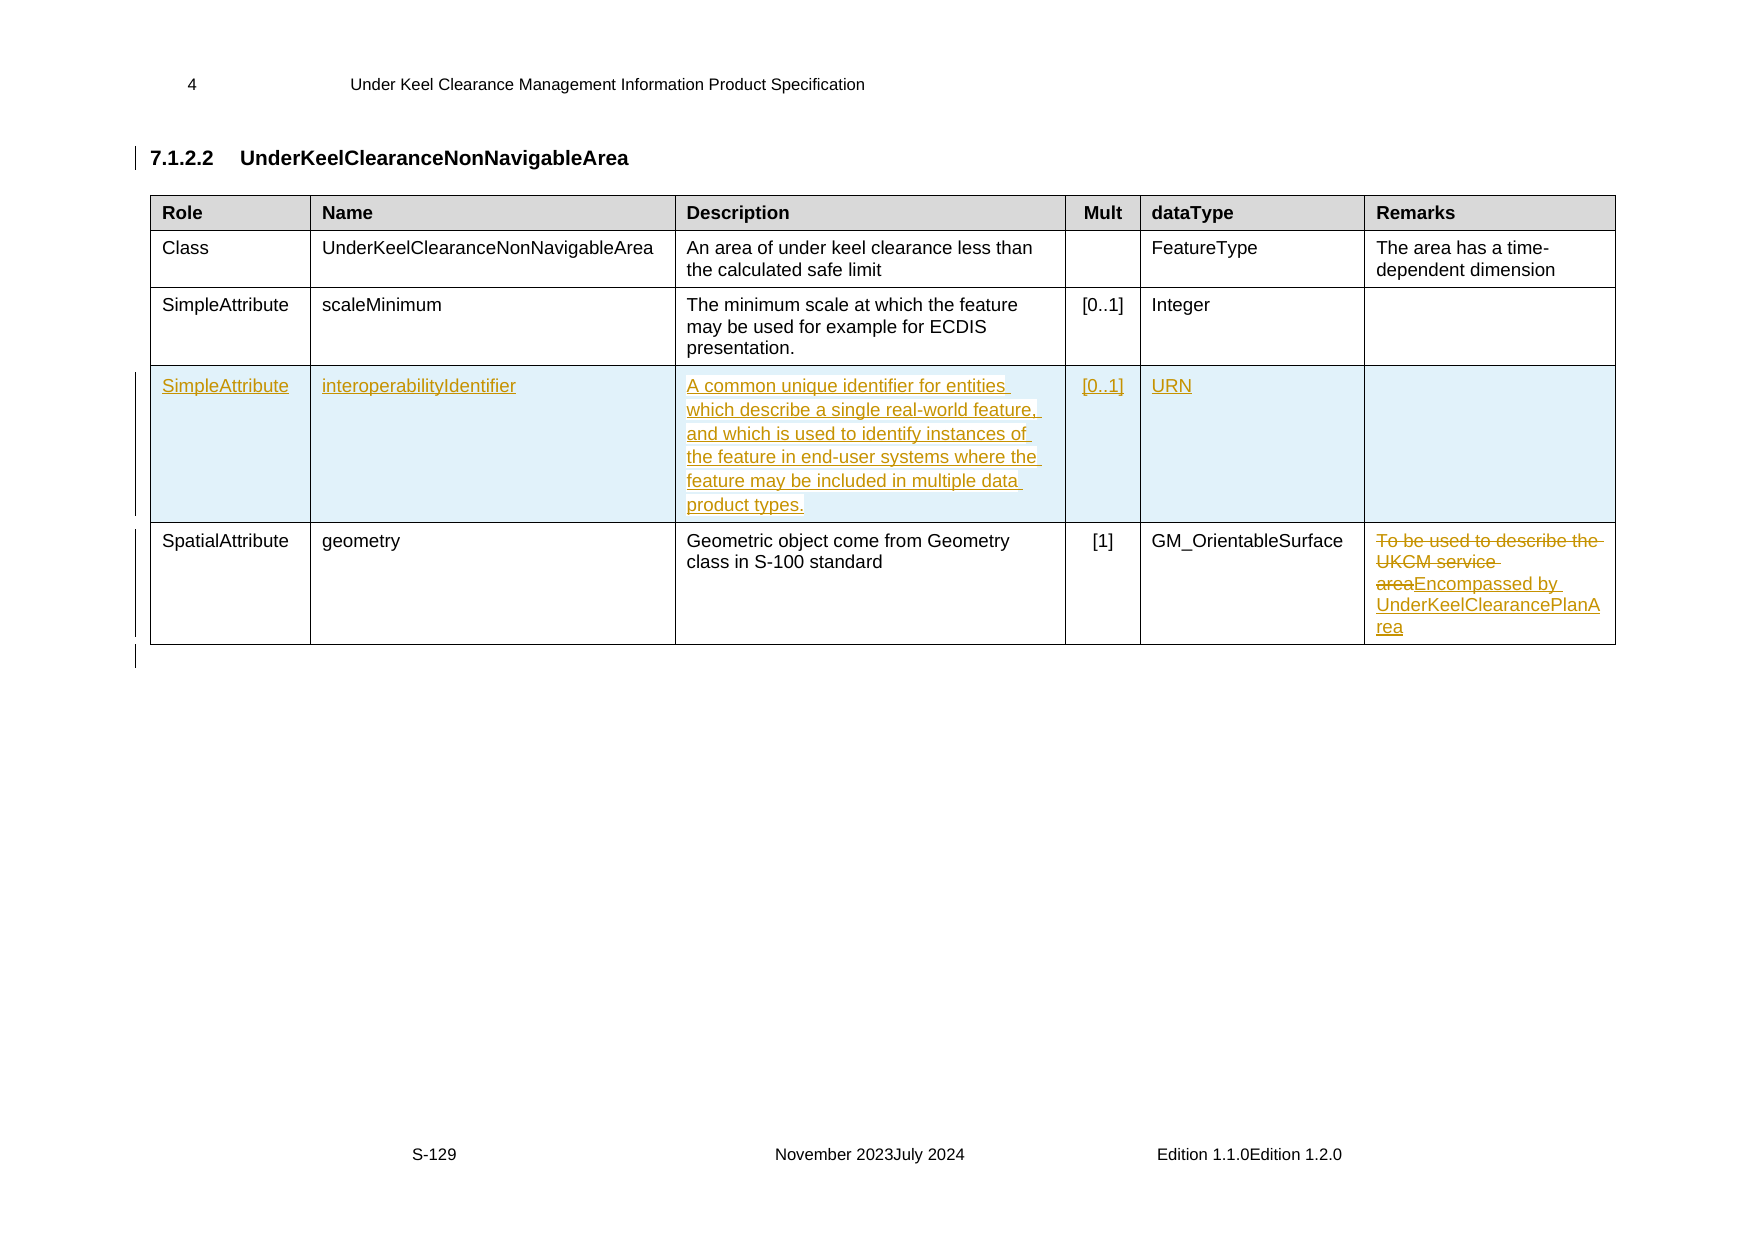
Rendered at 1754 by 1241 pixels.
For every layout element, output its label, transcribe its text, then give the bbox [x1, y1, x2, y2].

table_cell The minimum scale at which the feature may be used for example for ECDIS presentation. [676, 288, 1065, 365]
table_cell geometry [311, 523, 675, 643]
table_header Role [151, 196, 310, 230]
table_cell An area of under keel clearance less than the calculated safe limit [676, 231, 1065, 287]
table_cell SimpleAttribute [151, 288, 310, 365]
table_cell GM_OrientableSurface [1141, 523, 1364, 643]
table_cell FeatureType [1141, 231, 1364, 287]
table_cell [1] [1066, 523, 1140, 643]
table_cell scaleMinimum [311, 288, 675, 365]
table_cell [1365, 288, 1615, 365]
table_header dataType [1141, 196, 1364, 230]
table_cell UnderKeelClearanceNonNavigableArea [311, 231, 675, 287]
table_cell Geometric object come from Geometry class in S-100 standard [676, 523, 1065, 643]
table_cell Integer [1141, 288, 1364, 365]
table_cell [0..1] [1066, 288, 1140, 365]
table_header Name [311, 196, 675, 230]
table_cell [1365, 523, 1615, 643]
table_cell SpatialAttribute [151, 523, 310, 643]
table_cell [1066, 231, 1140, 287]
subtitle UnderKeelClearanceNonNavigableArea [150, 146, 1604, 170]
table_header Mult [1066, 196, 1140, 230]
table_header Description [676, 196, 1065, 230]
table_cell The area has a time-dependent dimension [1365, 231, 1615, 287]
table_header Remarks [1365, 196, 1615, 230]
table_cell Class [151, 231, 310, 287]
